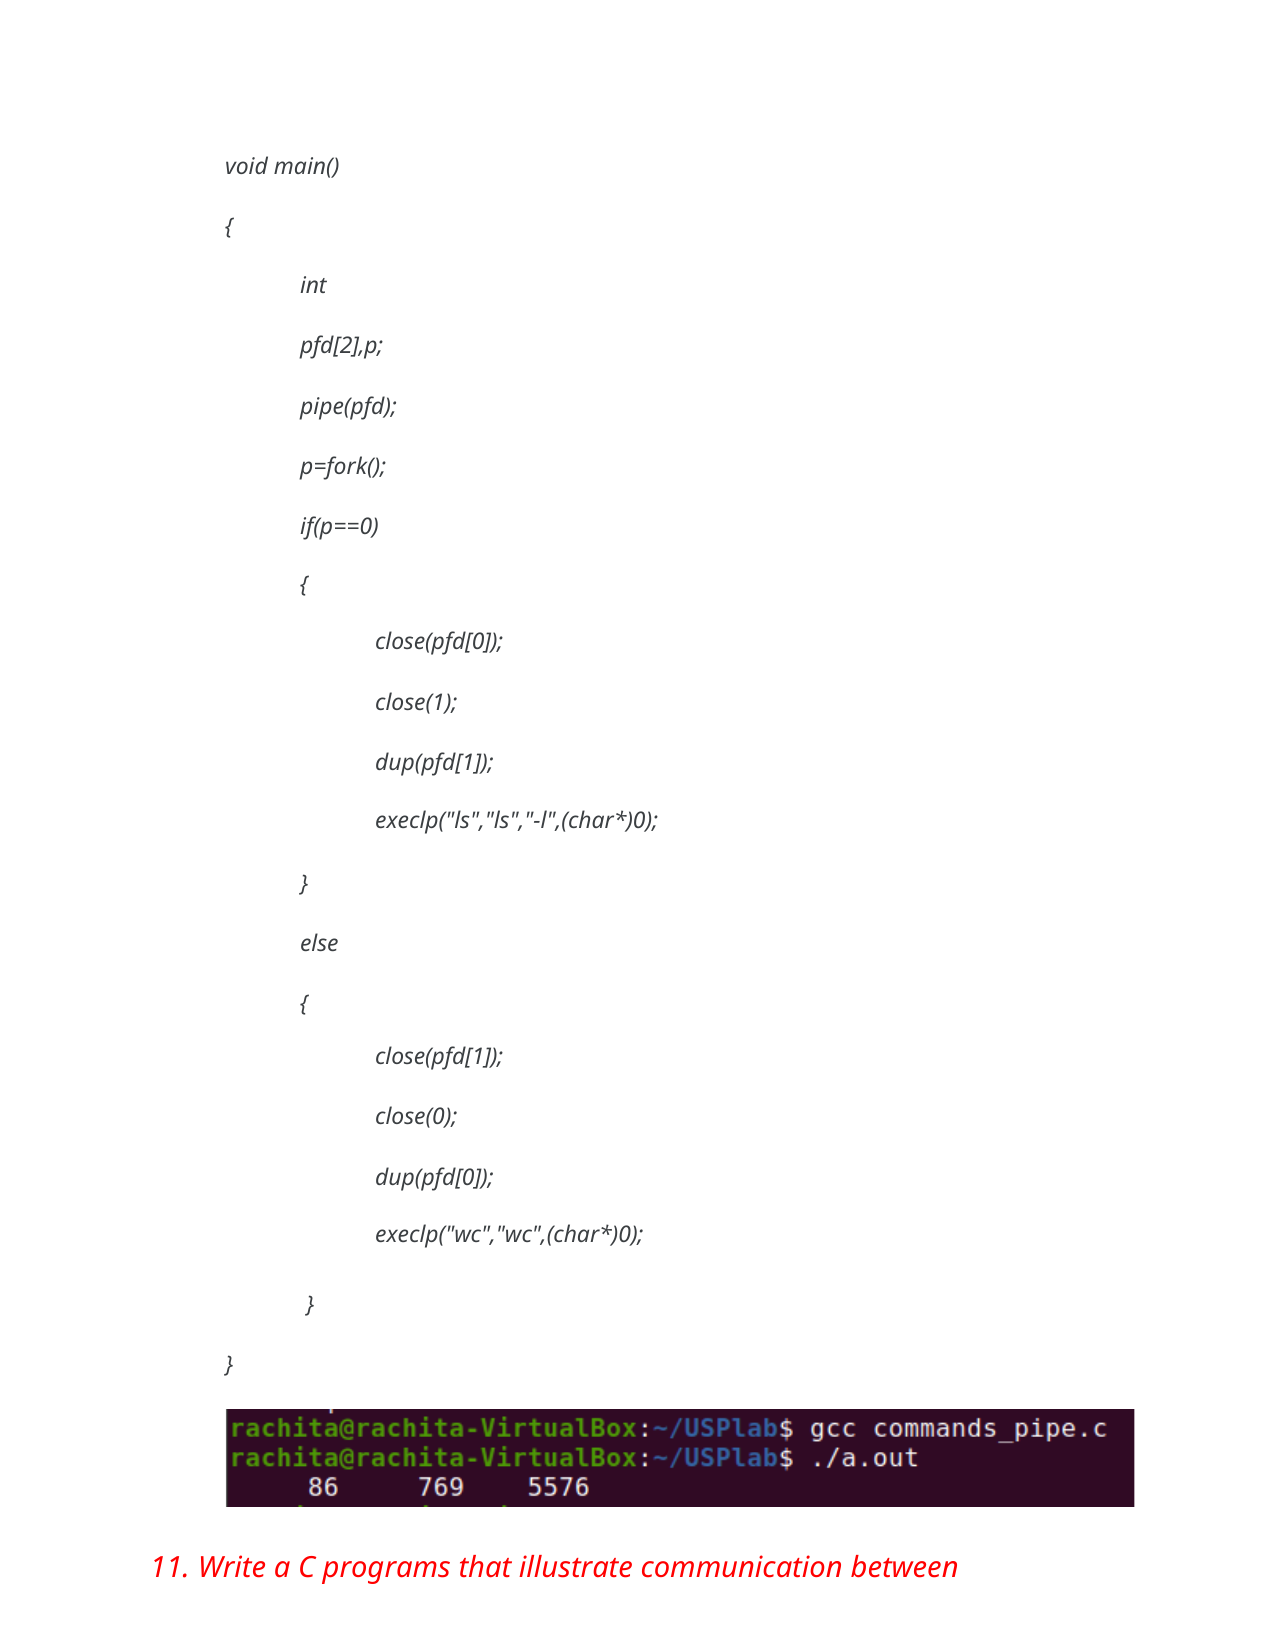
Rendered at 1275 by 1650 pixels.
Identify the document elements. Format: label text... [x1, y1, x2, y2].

text int pfd[2],p; pipe(pfd); p=fork(); if(p==0) [300, 269, 414, 541]
text execlp("wc","wc",(char*)0); [375, 1221, 1275, 1248]
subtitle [150, 1547, 1009, 1586]
text void main() [225, 150, 1275, 181]
text } [306, 1288, 342, 1319]
text else [300, 927, 342, 958]
text execlp("ls","ls","-l",(char*)0); [375, 806, 1275, 833]
text close(pfd[1]); close(0); dup(pfd[0]); [375, 1040, 510, 1192]
text close(pfd[0]); close(1); dup(pfd[1]); [375, 625, 510, 777]
text { [300, 571, 1275, 598]
text } [135, 1348, 322, 1379]
text { [300, 987, 342, 1019]
picture [225, 1409, 1135, 1507]
text } [300, 867, 342, 898]
text { [225, 210, 1275, 241]
